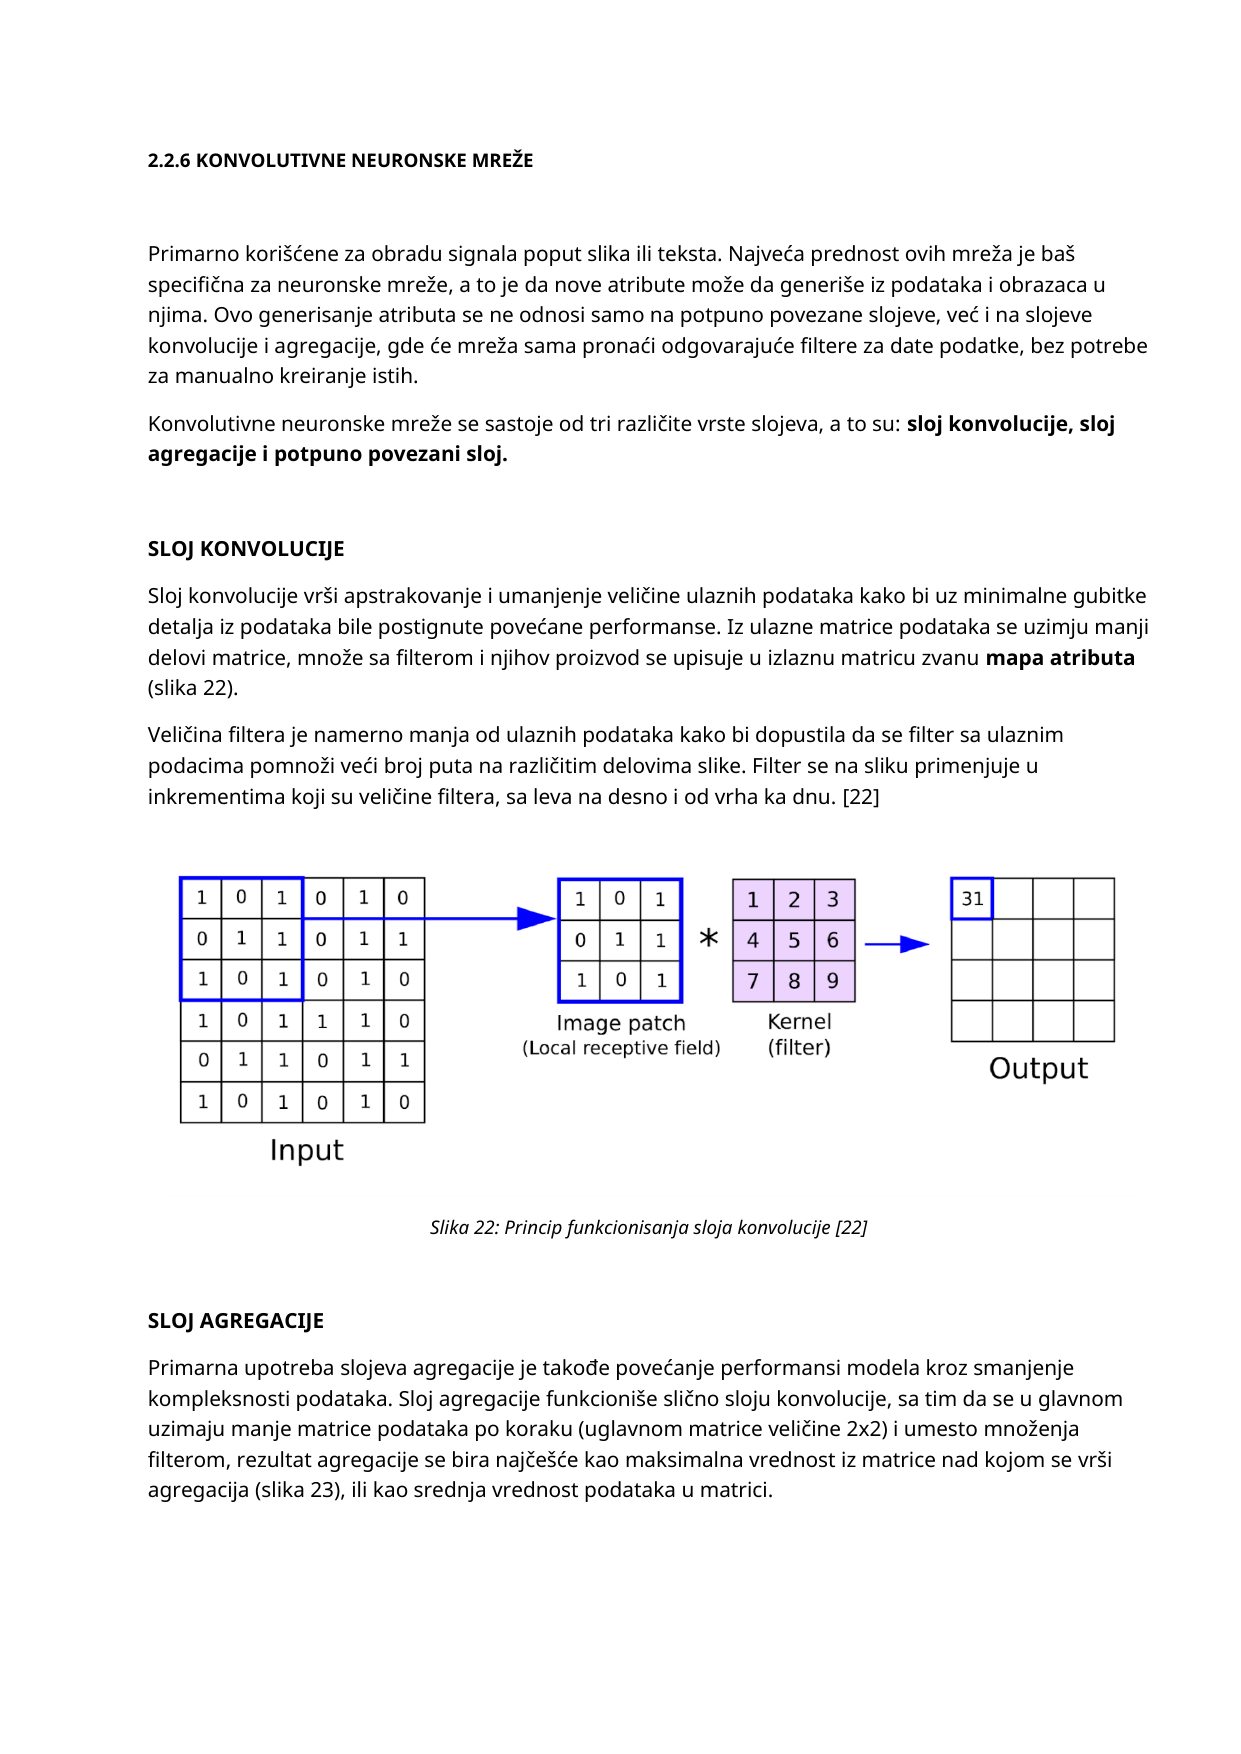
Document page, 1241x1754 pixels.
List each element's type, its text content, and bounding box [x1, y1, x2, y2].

subtitle SLOJ AGREGACIJE [148, 1306, 1152, 1334]
text Konvolutivne neuronske mreže se sastoje od tri različite vrste slojeva, a to su: sloj konvolucije, sloj agregacije i potpuno povezani sloj. [148, 409, 1152, 468]
text Primarno korišćene za obradu signala poput slika ili teksta. Najveća prednost ovih mreža je baš specifična za neuronske mreže, a to je da nove atribute može da generiše iz podataka i obrazaca u njima. Ovo generisanje atributa se ne odnosi samo na potpuno povezane slojeve, već i na slojeve konvolucije i agregacije, gde će mreža sama pronaći odgovarajuće filtere za date podatke, bez potrebe za manualno kreiranje istih. [148, 239, 1152, 390]
subtitle 2.2.6 KONVOLUTIVNE NEURONSKE MREŽE [148, 148, 1152, 173]
text Sloj konvolucije vrši apstrakovanje i umanjenje veličine ulaznih podataka kako bi uz minimalne gubitke detalja iz podataka bile postignute povećane performanse. Iz ulazne matrice podataka se uzimju manji delovi matrice, množe sa filterom i njihov proizvod se upisuje u izlaznu matricu zvanu mapa atributa (slika 22). [148, 581, 1152, 702]
subtitle Slika 22: Princip funkcionisanja sloja konvolucije [22] [148, 1214, 1152, 1240]
text Primarna upotreba slojeva agregacije je takođe povećanje performansi modela kroz smanjenje kompleksnosti podataka. Sloj agregacije funkcioniše slično sloju konvolucije, sa tim da se u glavnom uzimaju manje matrice podataka po koraku (uglavnom matrice veličine 2x2) i umesto množenja filterom, rezultat agregacije se bira najčešće kao maksimalna vrednost iz matrice nad kojom se vrši agregacija (slika 23), ili kao srednja vrednost podataka u matrici. [148, 1353, 1152, 1504]
text Veličina filtera je namerno manja od ulaznih podataka kako bi dopustila da se filter sa ulaznim podacima pomnoži veći broj puta na različitim delovima slike. Filter se na sliku primenjuje u inkrementima koji su veličine filtera, sa leva na desno i od vrha ka dnu. [22] [148, 721, 1152, 810]
subtitle SLOJ KONVOLUCIJE [148, 534, 1152, 563]
picture [162, 829, 1138, 1196]
